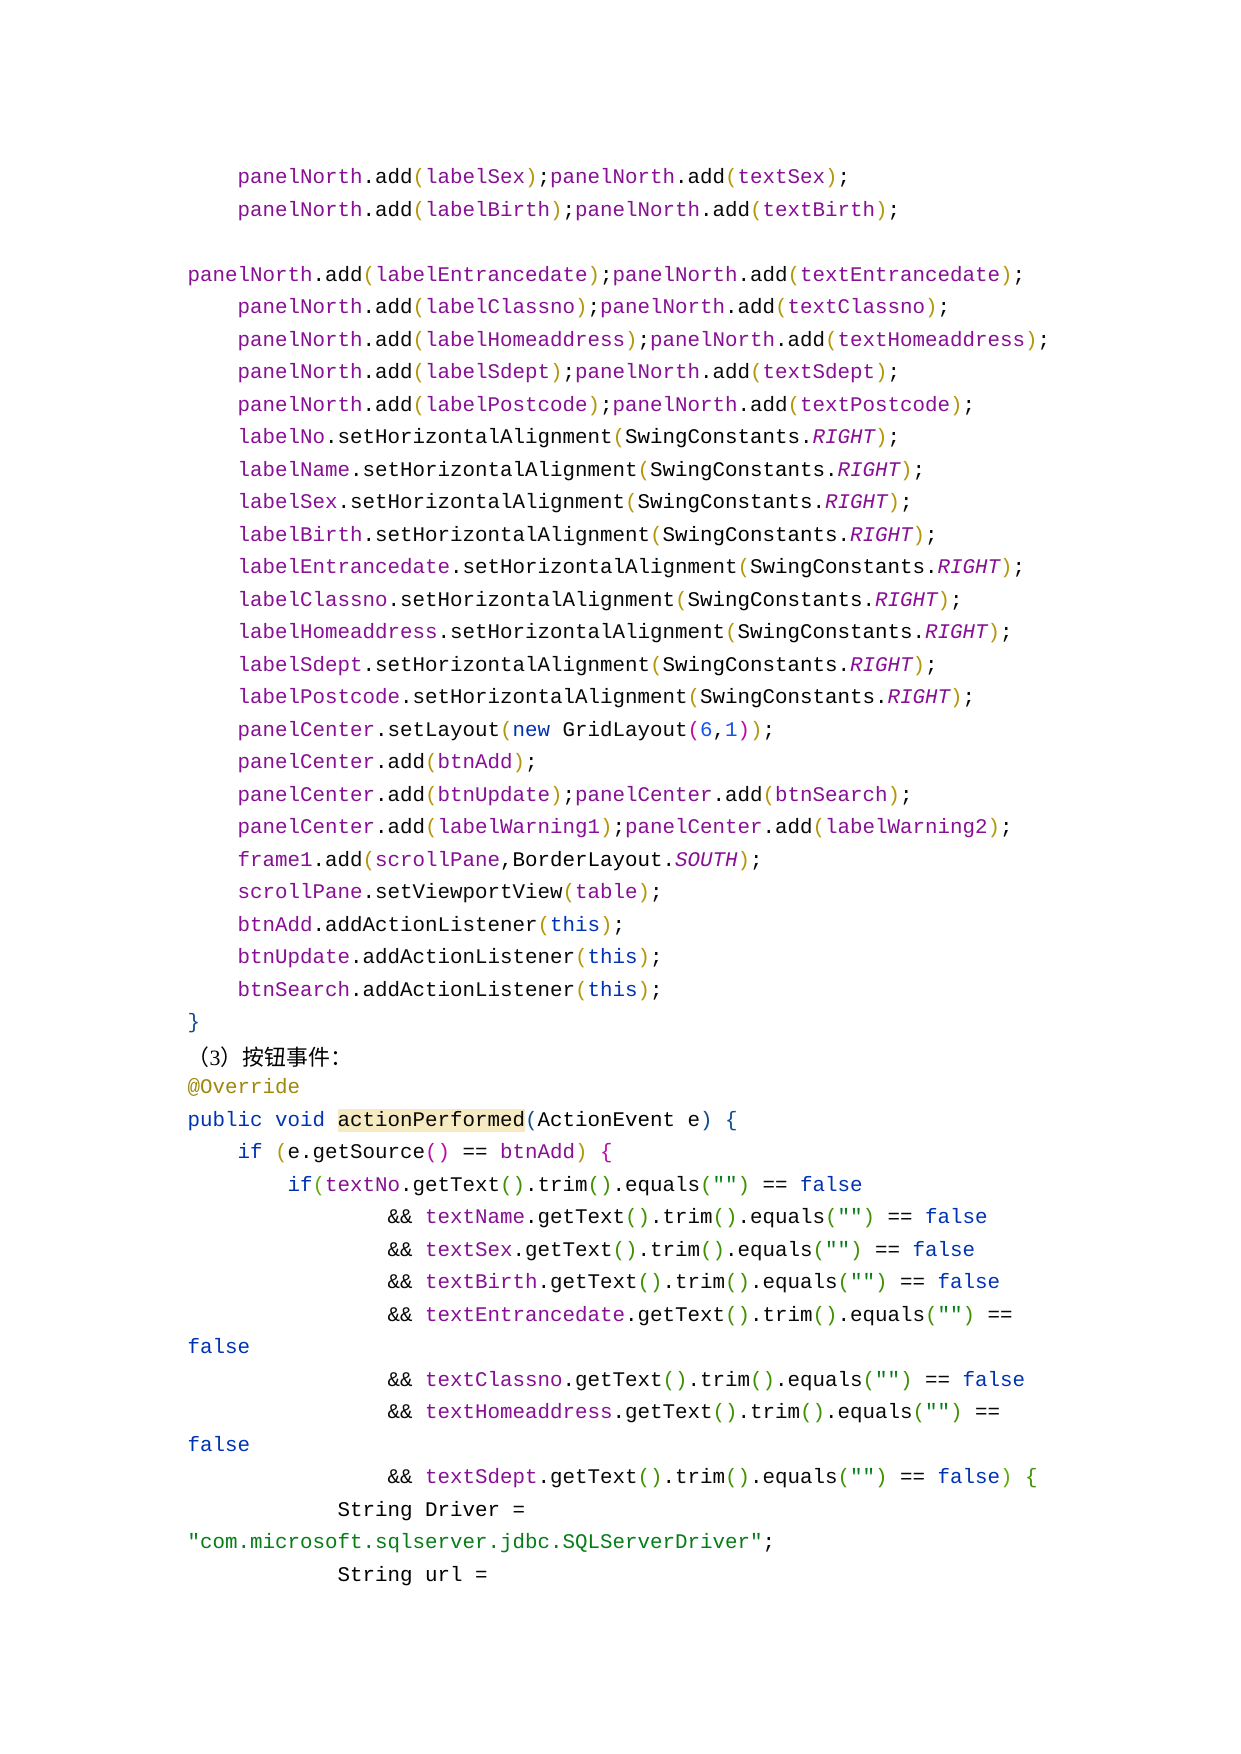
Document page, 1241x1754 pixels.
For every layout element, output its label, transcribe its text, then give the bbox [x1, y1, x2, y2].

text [187, 162, 1053, 1039]
text （3）按钮事件： [187, 1039, 1053, 1072]
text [187, 1072, 1053, 1592]
